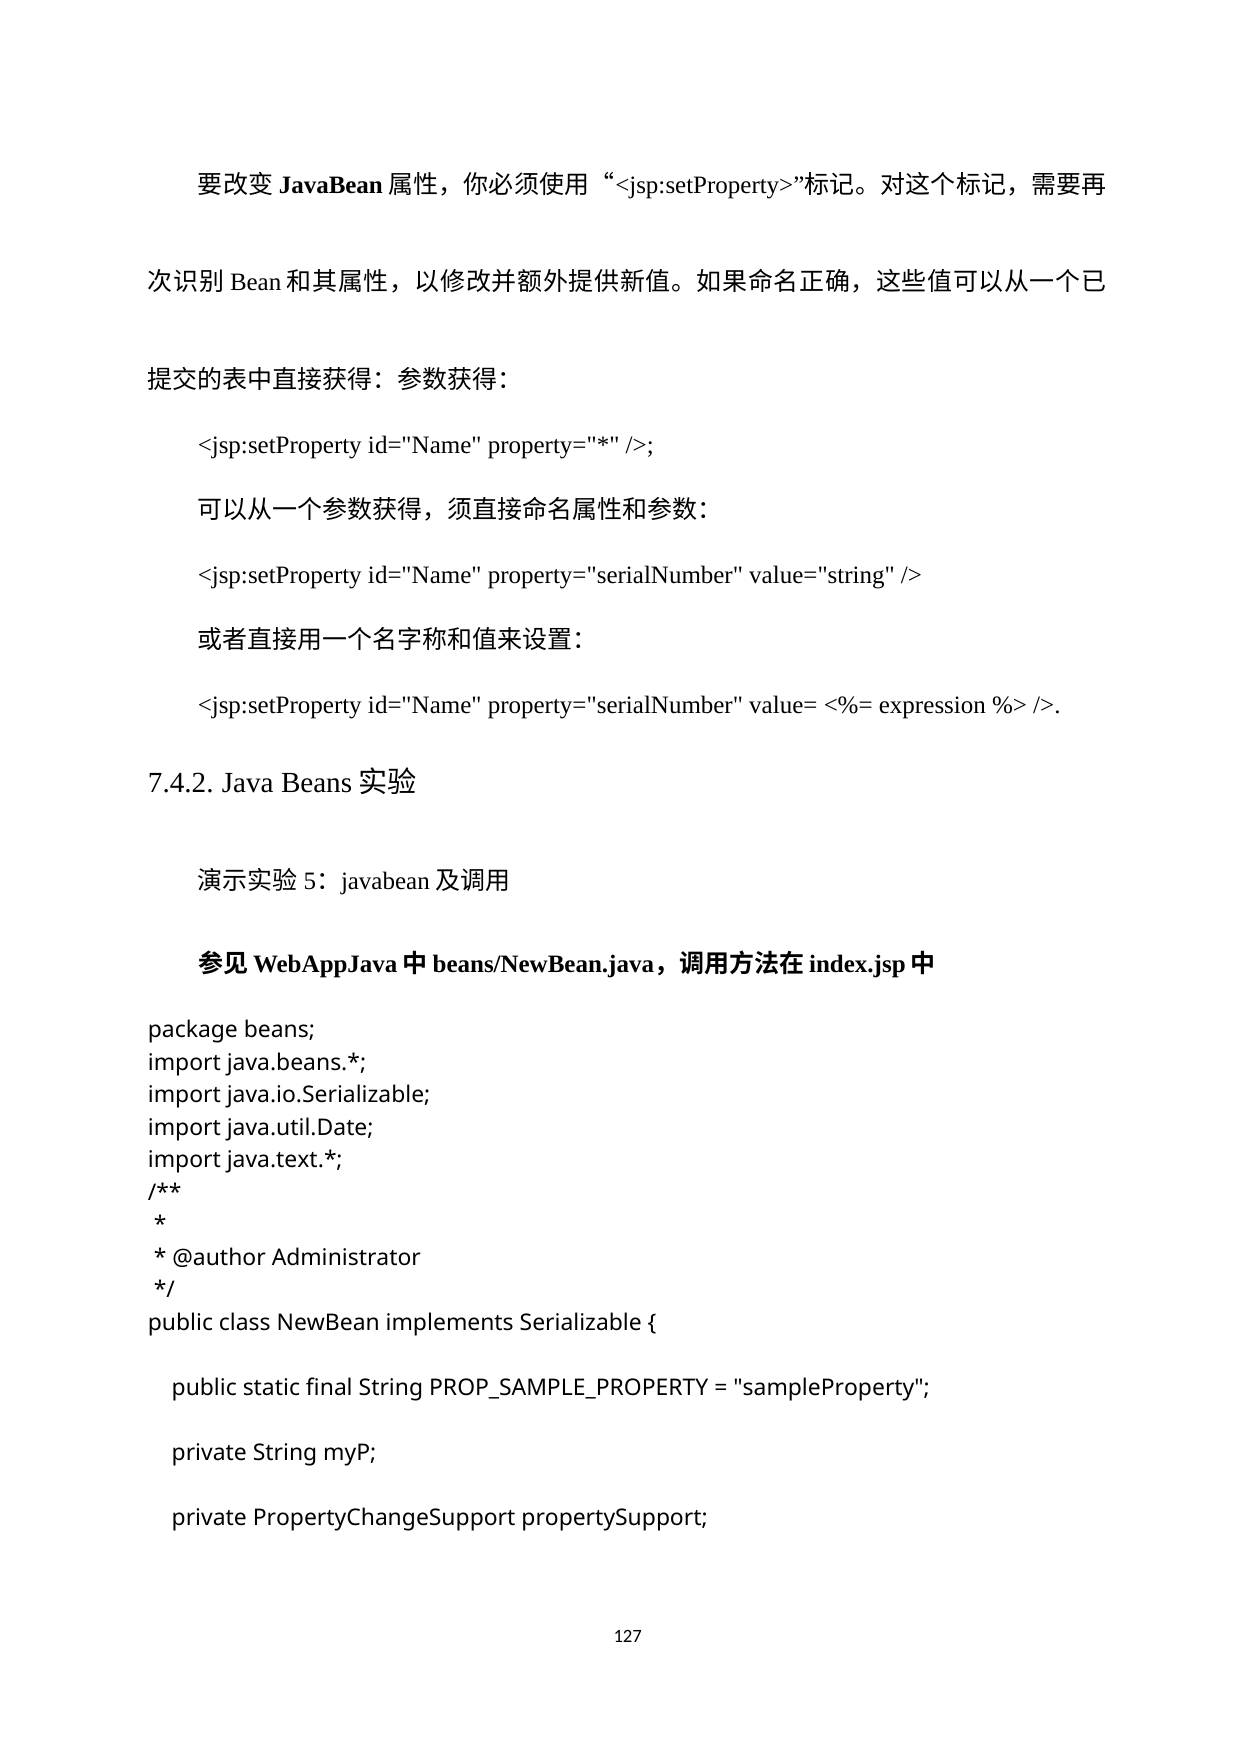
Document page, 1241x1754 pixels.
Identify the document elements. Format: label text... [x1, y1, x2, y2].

text <jsp:setProperty id="Name" property="*" />; [148, 428, 1107, 461]
text */ [148, 1272, 1107, 1305]
text public class NewBean implements Serializable { [148, 1305, 1107, 1337]
text <jsp:setProperty id="Name" property="serialNumber" value= <%= expression %> />. [148, 688, 1107, 721]
text 演示实验 5：javabean及调用 [148, 846, 1107, 911]
text Java Beans实验 [148, 747, 1107, 812]
text * [148, 1207, 1107, 1240]
text private PropertyChangeSupport propertySupport; [148, 1500, 1107, 1532]
text import java.beans.*; [148, 1045, 1107, 1077]
text package beans; [148, 1012, 1107, 1045]
text private String myP; [148, 1435, 1107, 1467]
text * @author Administrator [148, 1240, 1107, 1272]
text import java.io.Serializable; [148, 1077, 1107, 1110]
text import java.util.Date; [148, 1110, 1107, 1142]
text /** [148, 1175, 1107, 1207]
text 参见WebAppJava中beans/NewBean.java，调用方法在index.jsp中 [148, 929, 1107, 994]
text 或者直接用一个名字称和值来设置： [148, 605, 1107, 670]
text 可以从一个参数获得，须直接命名属性和参数： [148, 475, 1107, 540]
text <jsp:setProperty id="Name" property="serialNumber" value="string" /> [148, 558, 1107, 591]
text public static final String PROP_SAMPLE_PROPERTY = "sampleProperty"; [148, 1370, 1107, 1402]
text import java.text.*; [148, 1142, 1107, 1175]
text 要改变JavaBean属性，你必须使用“<jsp:setProperty>”标记。对这个标记，需要再次识别Bean和其属性，以修改并额外提供新值。如果命名正确，这些值可以从一个已提交的表中直接获得：参数获得： [148, 150, 1107, 410]
